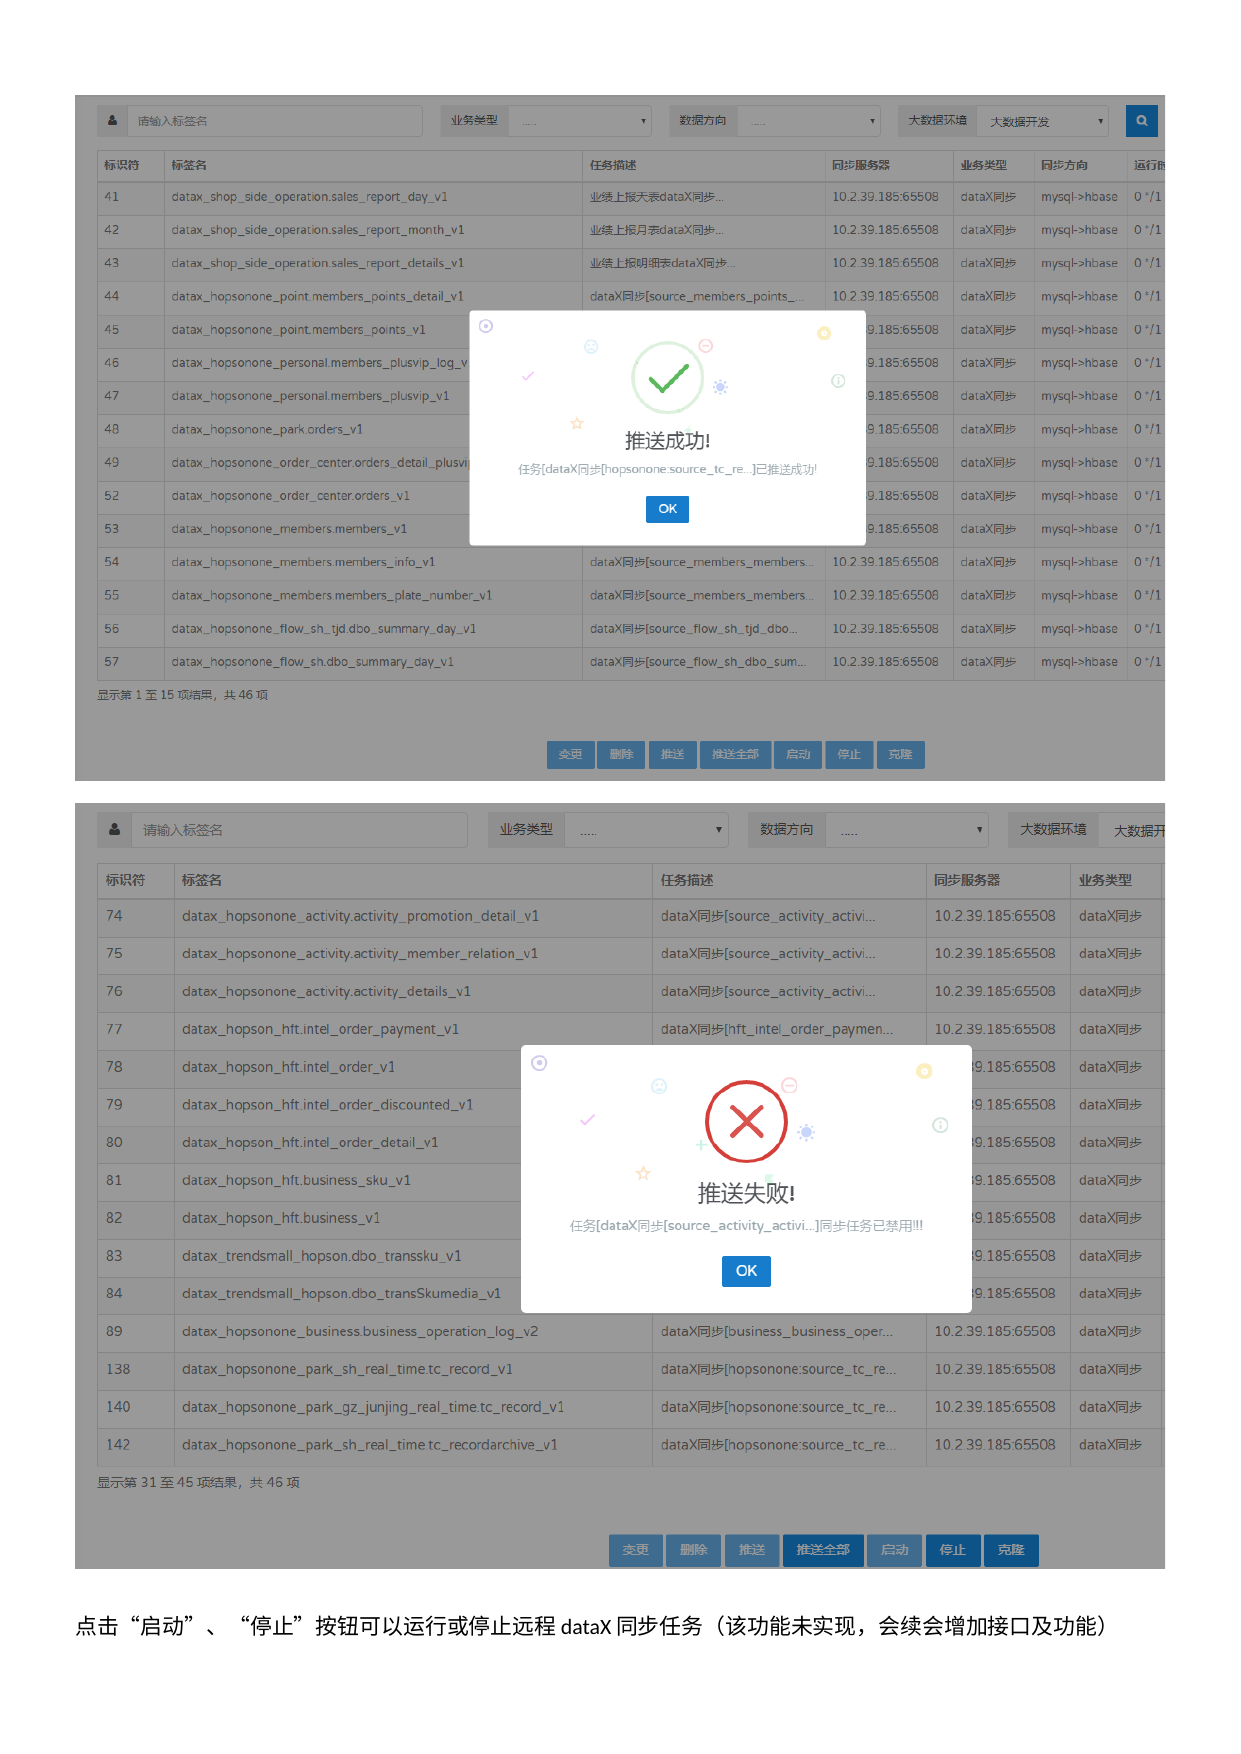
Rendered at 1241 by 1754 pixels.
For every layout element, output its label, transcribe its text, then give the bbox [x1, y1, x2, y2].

text 点击“启动”、“停止”按钮可以运行或停止远程dataX同步任务（该功能未实现，会续会增加接口及功能） [75, 1608, 1165, 1641]
picture [75, 803, 1166, 1569]
picture [75, 95, 1166, 781]
